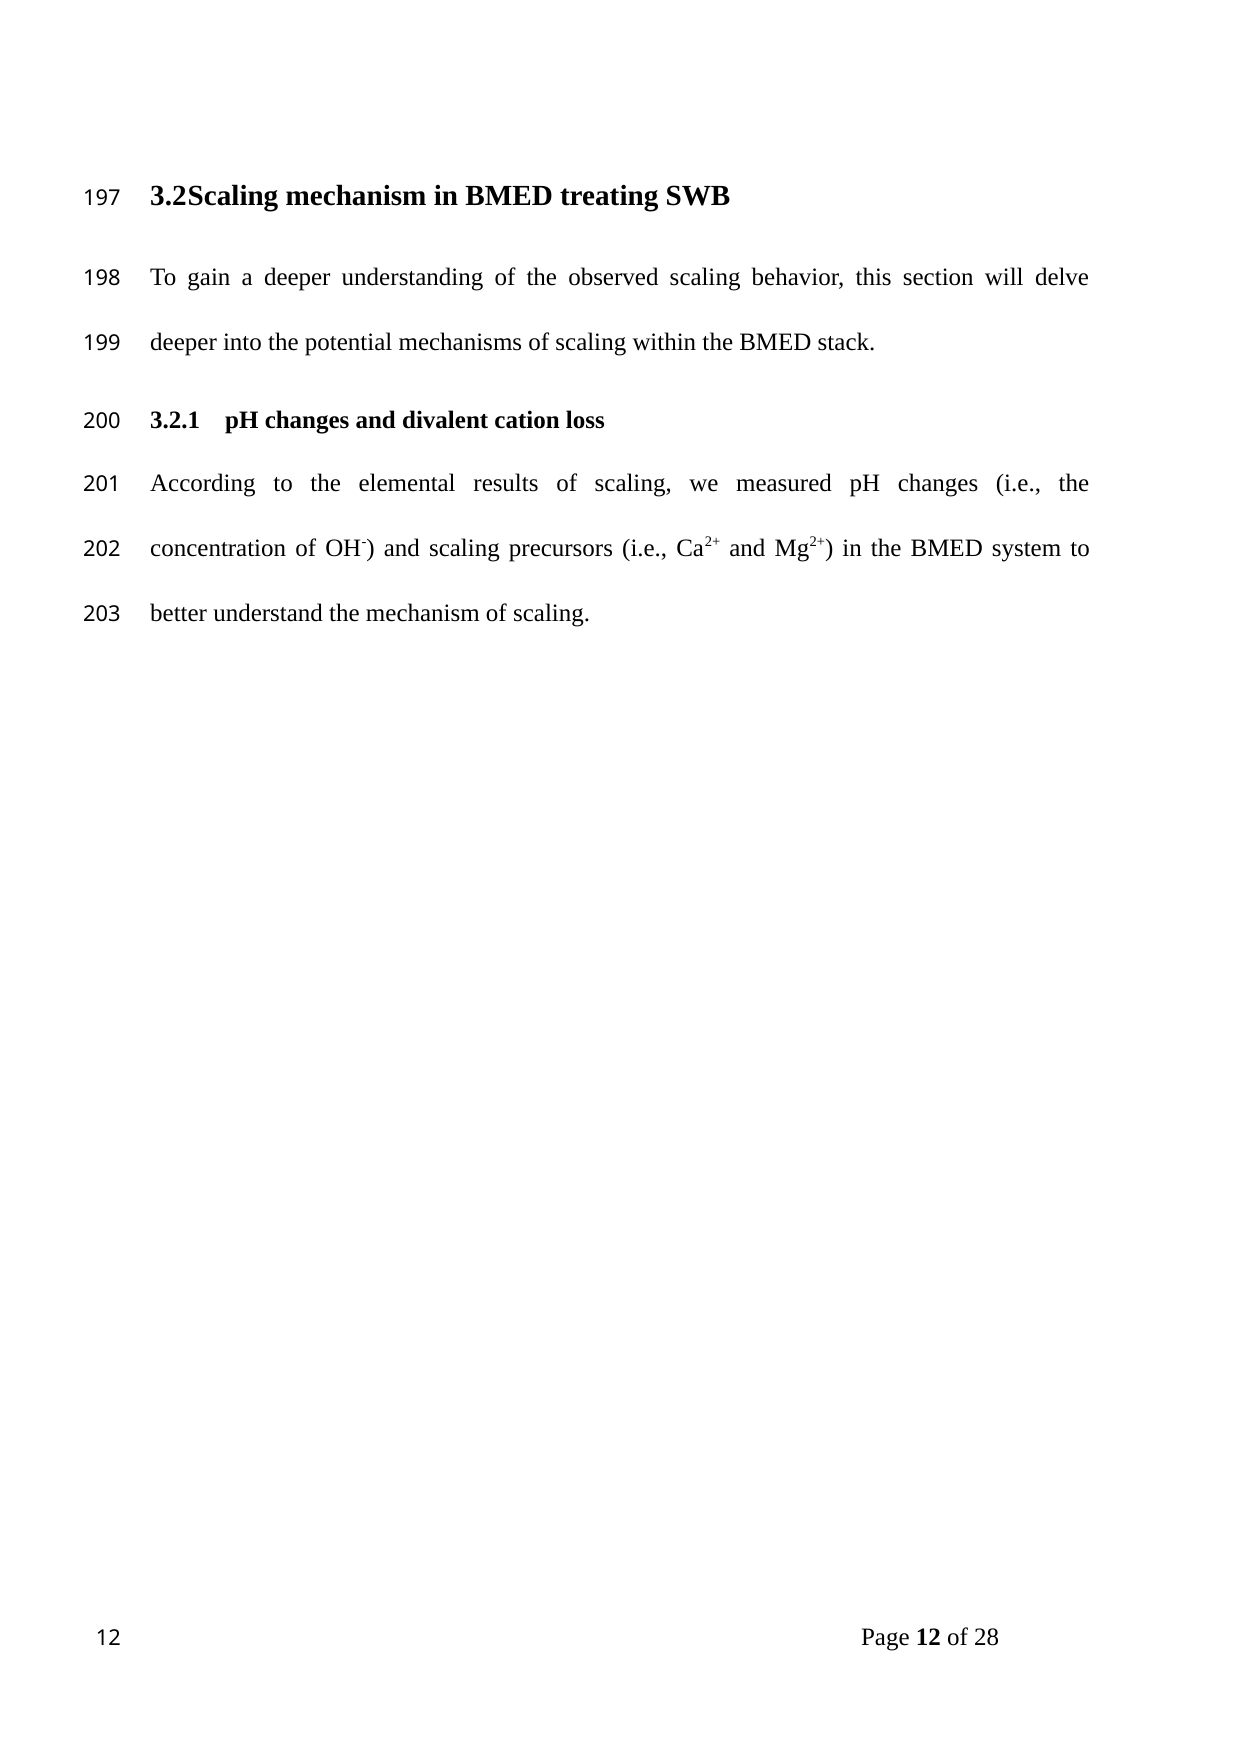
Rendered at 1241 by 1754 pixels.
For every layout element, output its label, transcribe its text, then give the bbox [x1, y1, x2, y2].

text According to the elemental results of scaling, we measured pH changes (i.e., the concentration of OH-) and scaling precursors (i.e., Ca2+ and Mg2+) in the BMED system to better understand the mechanism of scaling. [150, 466, 1090, 629]
list Scaling mechanism in BMED treating SWB [150, 162, 1090, 227]
list pH changes and divalent cation loss [150, 403, 1090, 436]
text To gain a deeper understanding of the observed scaling behavior, this section will delve deeper into the potential mechanisms of scaling within the BMED stack. [150, 261, 1090, 358]
